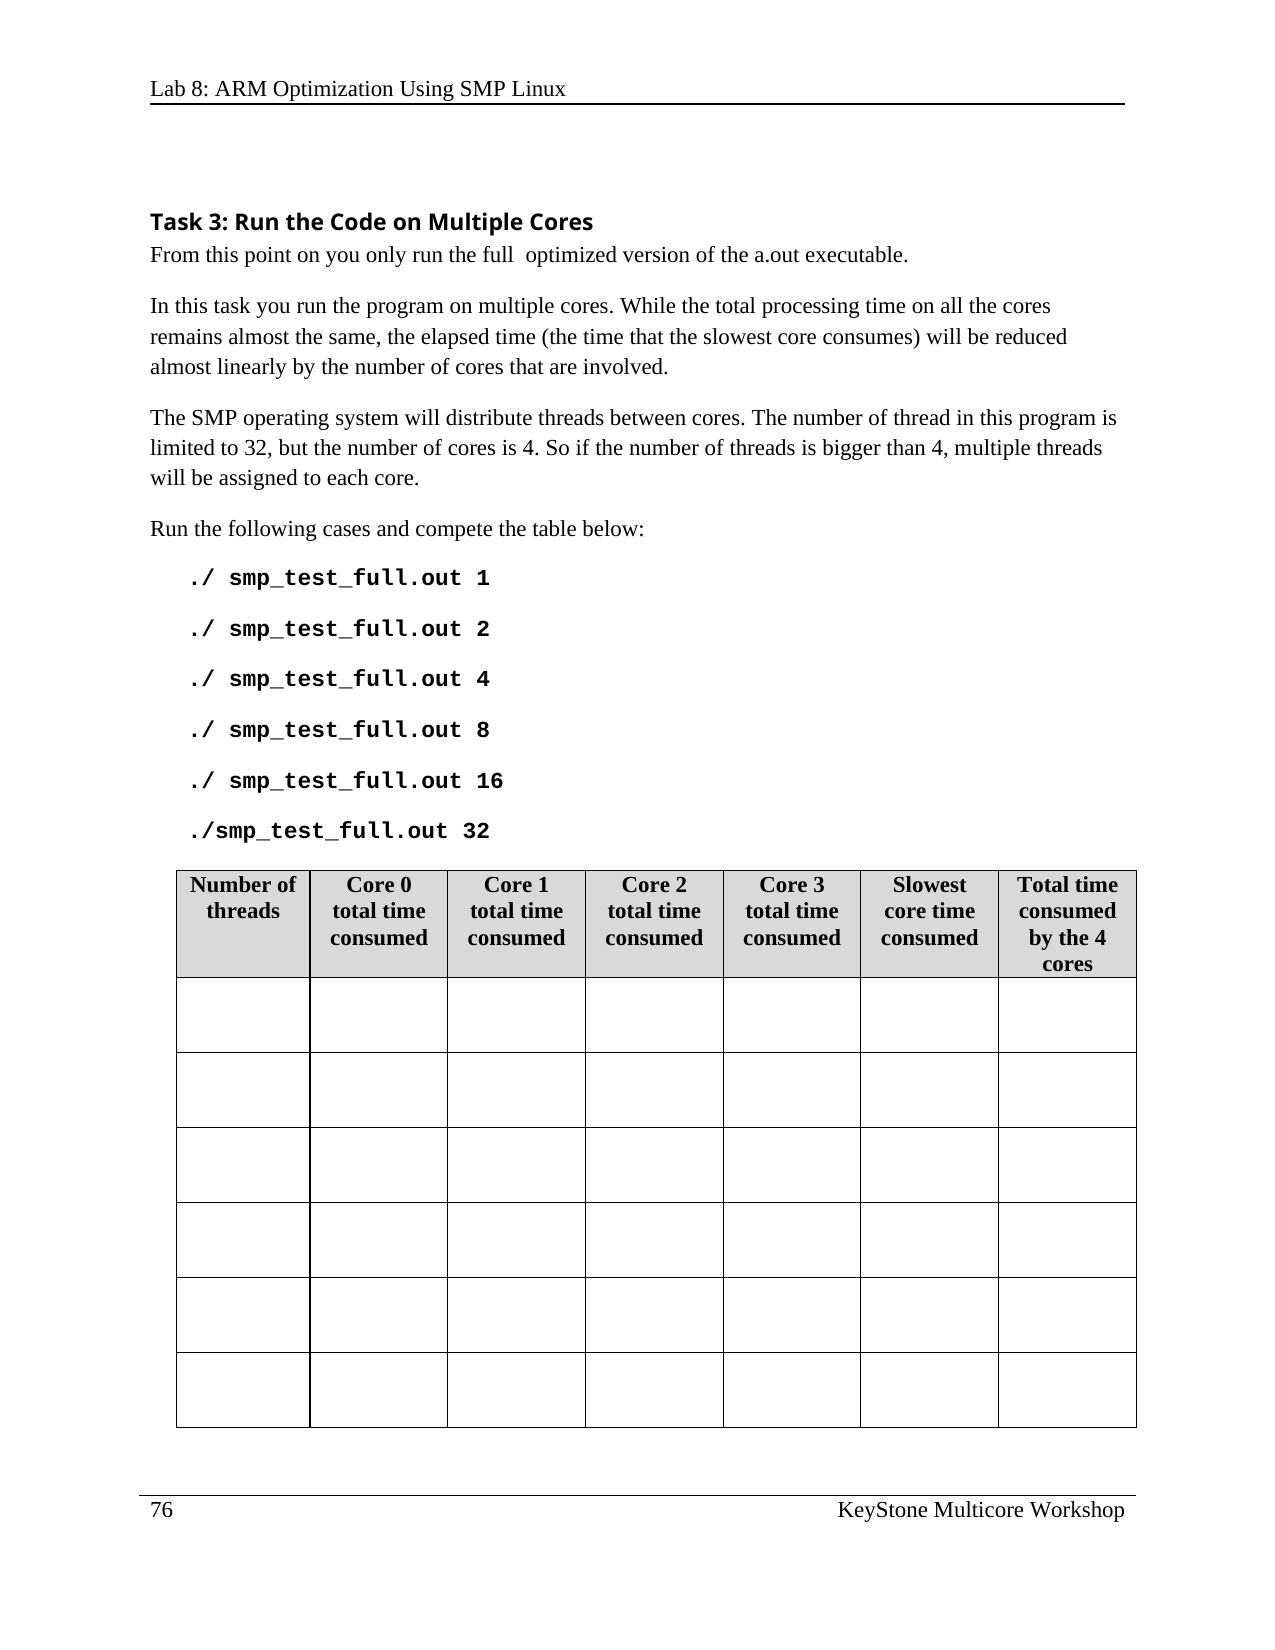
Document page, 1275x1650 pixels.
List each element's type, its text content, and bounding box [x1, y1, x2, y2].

table_header Core 3 total time consumed [724, 871, 860, 977]
table_cell [999, 978, 1136, 1052]
table_cell [724, 1203, 860, 1277]
table_cell [999, 1203, 1136, 1277]
table_header Core 2 total time consumed [586, 871, 723, 977]
table_cell [724, 1053, 860, 1127]
table_header Core 1 total time consumed [448, 871, 585, 977]
table_header Core 0 total time consumed [311, 871, 447, 977]
table_cell [586, 978, 723, 1052]
table_cell [861, 1128, 998, 1202]
table_cell [177, 1203, 309, 1277]
subtitle Task 3: Run the Code on Multiple Cores [150, 206, 1125, 237]
table_cell [448, 1353, 585, 1427]
table_cell [448, 1053, 585, 1127]
table_cell [448, 1278, 585, 1352]
table_cell [999, 1053, 1136, 1127]
text The SMP operating system will distribute threads between cores. The number of thread in this program is limited to 32, but the number of cores is 4. So if the number of threads is bigger than 4, multiple threads will be assigned to each core. [150, 404, 1125, 491]
table_cell [177, 1053, 309, 1127]
text In this task you run the program on multiple cores. While the total processing time on all the cores remains almost the same, the elapsed time (the time that the slowest core consumes) will be reduced almost linearly by the number of cores that are involved. [150, 292, 1125, 379]
table_cell [311, 978, 447, 1052]
table_cell [586, 1053, 723, 1127]
table_cell [861, 978, 998, 1052]
table_cell [999, 1128, 1136, 1202]
table_cell [999, 1353, 1136, 1427]
table_cell [586, 1203, 723, 1277]
table_cell [861, 1278, 998, 1352]
table_cell [448, 978, 585, 1052]
table_cell [448, 1128, 585, 1202]
table_header Total time consumed by the 4 cores [999, 871, 1136, 977]
table_cell [861, 1203, 998, 1277]
text ./ smp_test_full.out 2 [187, 617, 1125, 643]
text ./ smp_test_full.out 4 [187, 668, 1125, 694]
table_cell [177, 978, 309, 1052]
table_cell [177, 1278, 309, 1352]
table_cell [586, 1353, 723, 1427]
table_cell [586, 1278, 723, 1352]
table_cell [999, 1278, 1136, 1352]
table_cell [311, 1203, 447, 1277]
text Run the following cases and compete the table below: [150, 515, 1125, 542]
table_cell [724, 1353, 860, 1427]
table_cell [448, 1203, 585, 1277]
text ./ smp_test_full.out 1 [187, 566, 1125, 592]
table_cell [586, 1128, 723, 1202]
table_header Slowest core time consumed [861, 871, 998, 977]
table_cell [861, 1053, 998, 1127]
table_cell [724, 1278, 860, 1352]
text From this point on you only run the full optimized version of the a.out executable. [150, 241, 1125, 268]
table_cell [724, 978, 860, 1052]
table_cell [311, 1053, 447, 1127]
table_cell [177, 1353, 309, 1427]
table_cell [861, 1353, 998, 1427]
table_cell [177, 1128, 309, 1202]
table_header Number of threads [177, 871, 309, 977]
table_cell [724, 1128, 860, 1202]
table_cell [311, 1128, 447, 1202]
text ./smp_test_full.out 32 [187, 819, 1125, 846]
table_cell [311, 1278, 447, 1352]
text ./ smp_test_full.out 8 [187, 718, 1125, 744]
table_cell [311, 1353, 447, 1427]
text ./ smp_test_full.out 16 [187, 769, 1125, 795]
